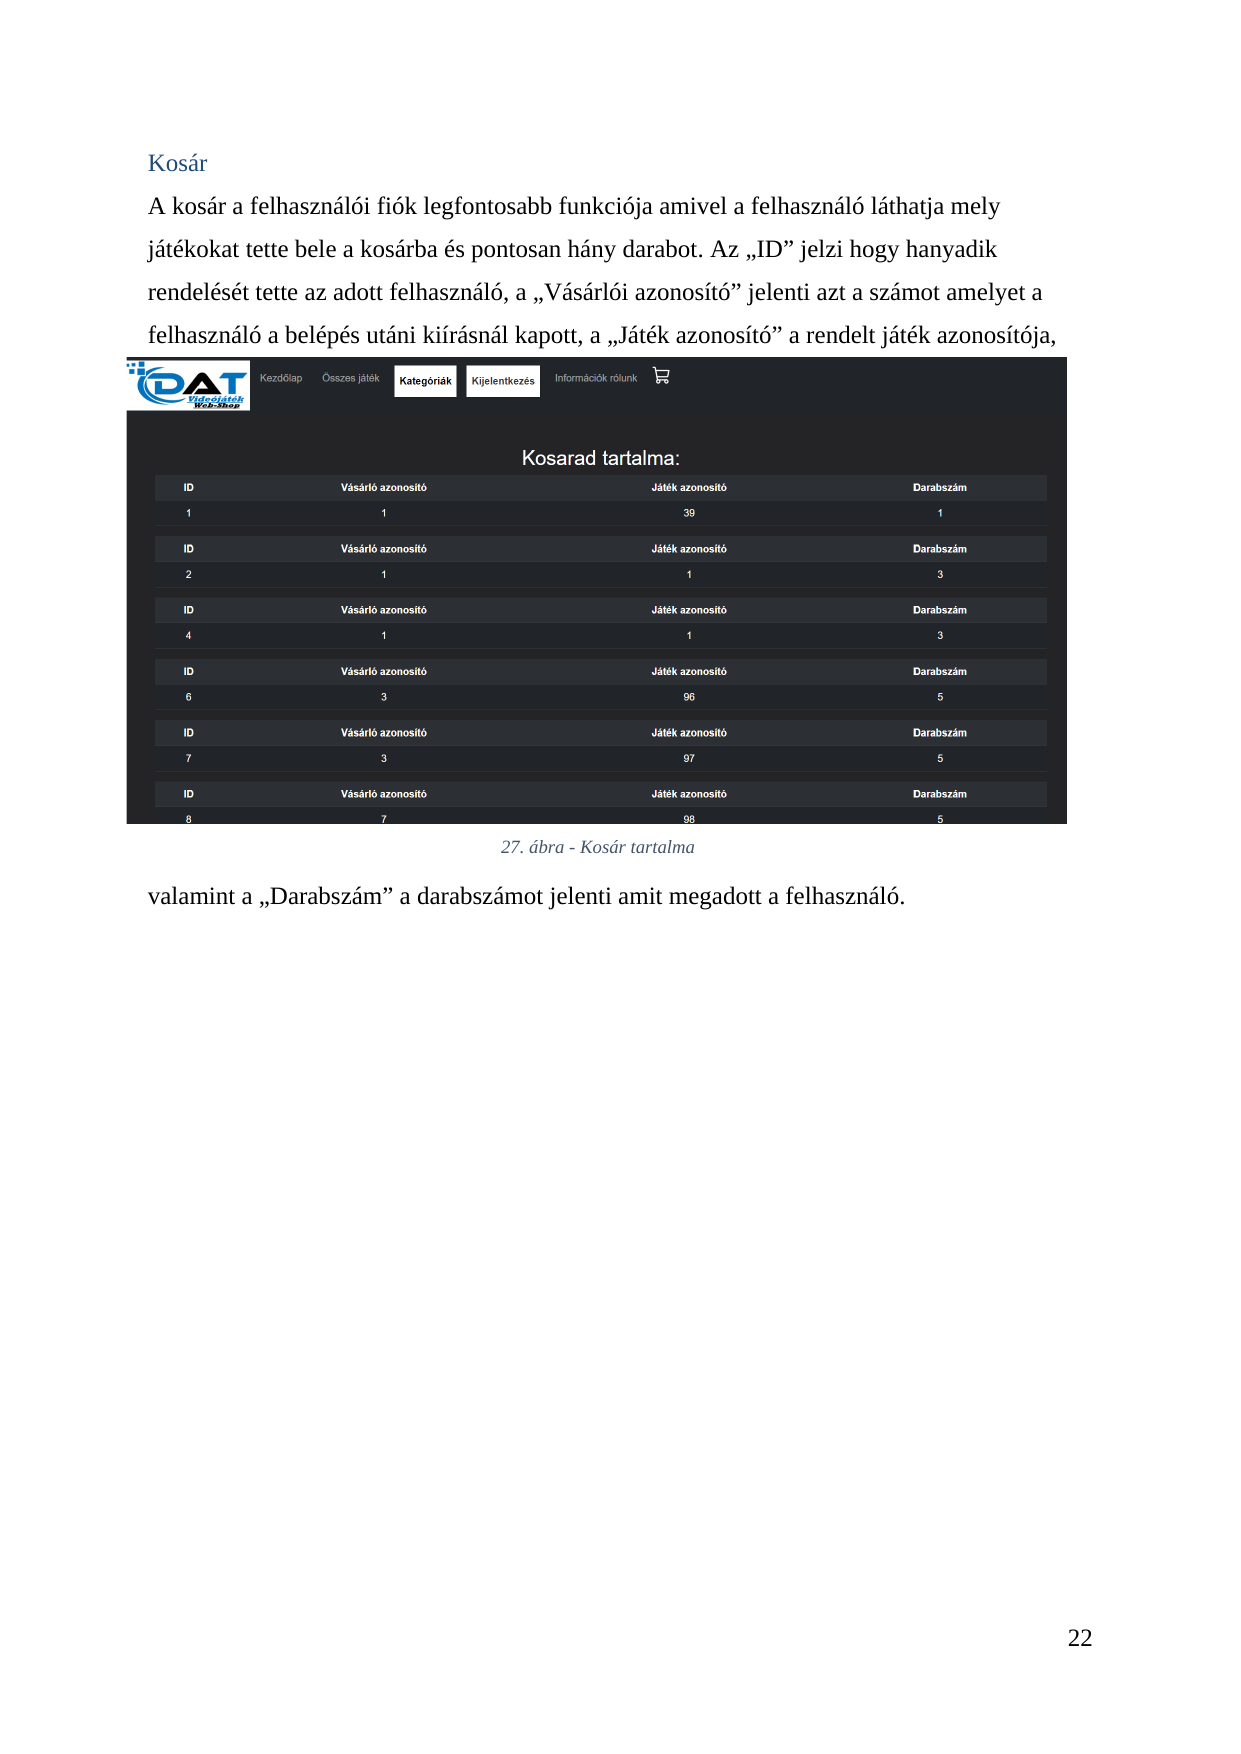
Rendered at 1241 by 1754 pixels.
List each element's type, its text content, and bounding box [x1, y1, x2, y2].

picture [126, 357, 1066, 823]
subtitle Kosár [148, 148, 1093, 176]
